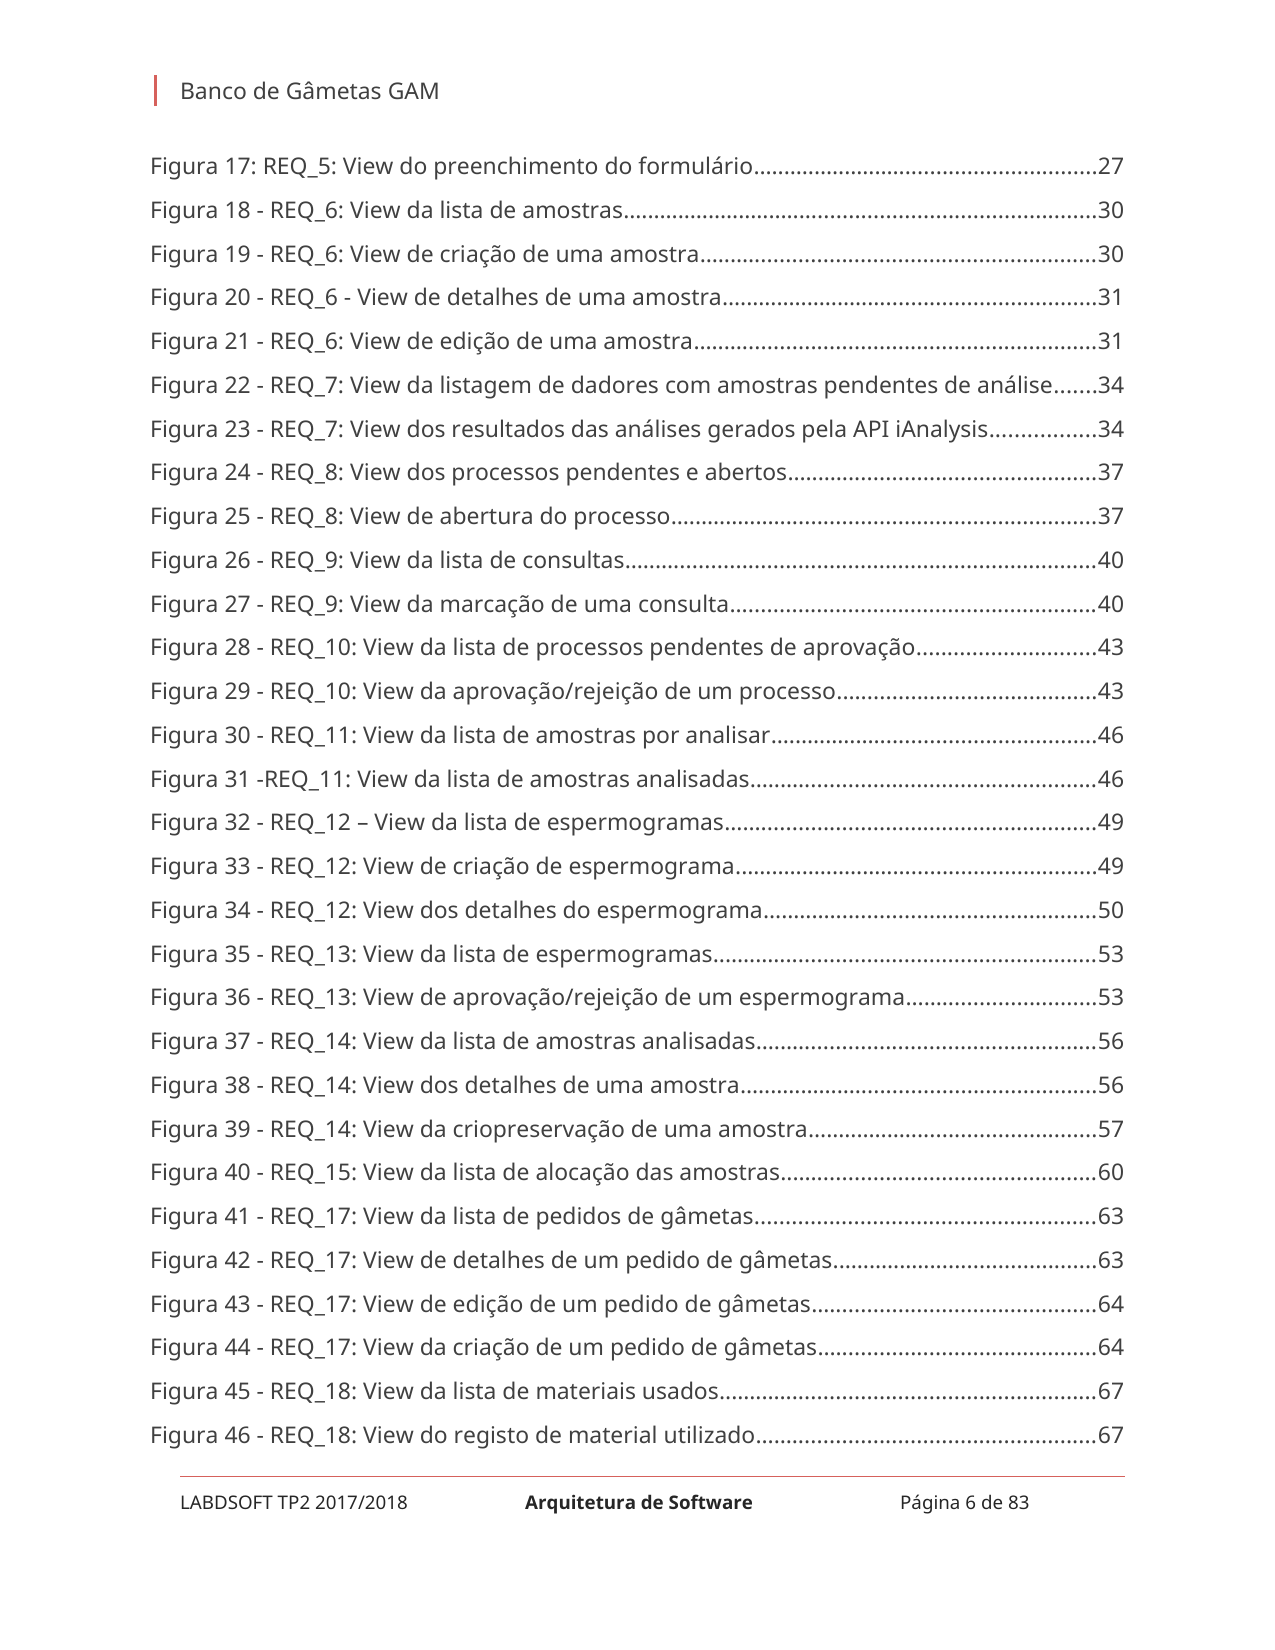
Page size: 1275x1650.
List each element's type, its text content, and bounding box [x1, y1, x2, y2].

text Figura 40 - REQ_15: View da lista de alocação das amostras 60 [150, 1156, 1125, 1187]
text Figura 29 - REQ_10: View da aprovação/rejeição de um processo 43 [150, 675, 1125, 706]
text Figura 36 - REQ_13: View de aprovação/rejeição de um espermograma 53 [150, 981, 1125, 1012]
text Figura 41 - REQ_17: View da lista de pedidos de gâmetas 63 [150, 1200, 1125, 1231]
text Figura 19 - REQ_6: View de criação de uma amostra 30 [150, 237, 1125, 269]
text Figura 32 - REQ_12 – View da lista de espermogramas 49 [150, 806, 1125, 837]
text Figura 35 - REQ_13: View da lista de espermogramas 53 [150, 937, 1125, 969]
text Figura 31 -REQ_11: View da lista de amostras analisadas 46 [150, 762, 1125, 794]
text Figura 38 - REQ_14: View dos detalhes de uma amostra 56 [150, 1069, 1125, 1100]
text Figura 18 - REQ_6: View da lista de amostras 30 [150, 194, 1125, 225]
text Figura 39 - REQ_14: View da criopreservação de uma amostra 57 [150, 1112, 1125, 1144]
text Figura 30 - REQ_11: View da lista de amostras por analisar 46 [150, 719, 1125, 750]
text Figura 37 - REQ_14: View da lista de amostras analisadas 56 [150, 1025, 1125, 1056]
text Figura 22 - REQ_7: View da listagem de dadores com amostras pendentes de análise 34 [150, 369, 1125, 400]
text Figura 46 - REQ_18: View do registo de material utilizado 67 [150, 1419, 1125, 1450]
text Figura 45 - REQ_18: View da lista de materiais usados 67 [150, 1375, 1125, 1406]
text Figura 21 - REQ_6: View de edição de uma amostra 31 [150, 325, 1125, 356]
text Figura 44 - REQ_17: View da criação de um pedido de gâmetas 64 [150, 1331, 1125, 1362]
text Figura 23 - REQ_7: View dos resultados das análises gerados pela API iAnalysis 34 [150, 412, 1125, 444]
text Figura 27 - REQ_9: View da marcação de uma consulta 40 [150, 587, 1125, 619]
text Figura 17: REQ_5: View do preenchimento do formulário 27 [150, 150, 1125, 181]
text Figura 26 - REQ_9: View da lista de consultas 40 [150, 544, 1125, 575]
text Figura 25 - REQ_8: View de abertura do processo 37 [150, 500, 1125, 531]
text Figura 34 - REQ_12: View dos detalhes do espermograma 50 [150, 894, 1125, 925]
text Figura 33 - REQ_12: View de criação de espermograma 49 [150, 850, 1125, 881]
text Figura 42 - REQ_17: View de detalhes de um pedido de gâmetas 63 [150, 1244, 1125, 1275]
text Figura 20 - REQ_6 - View de detalhes de uma amostra 31 [150, 281, 1125, 312]
text Figura 24 - REQ_8: View dos processos pendentes e abertos 37 [150, 456, 1125, 487]
text Figura 43 - REQ_17: View de edição de um pedido de gâmetas 64 [150, 1287, 1125, 1319]
text Figura 28 - REQ_10: View da lista de processos pendentes de aprovação 43 [150, 631, 1125, 662]
